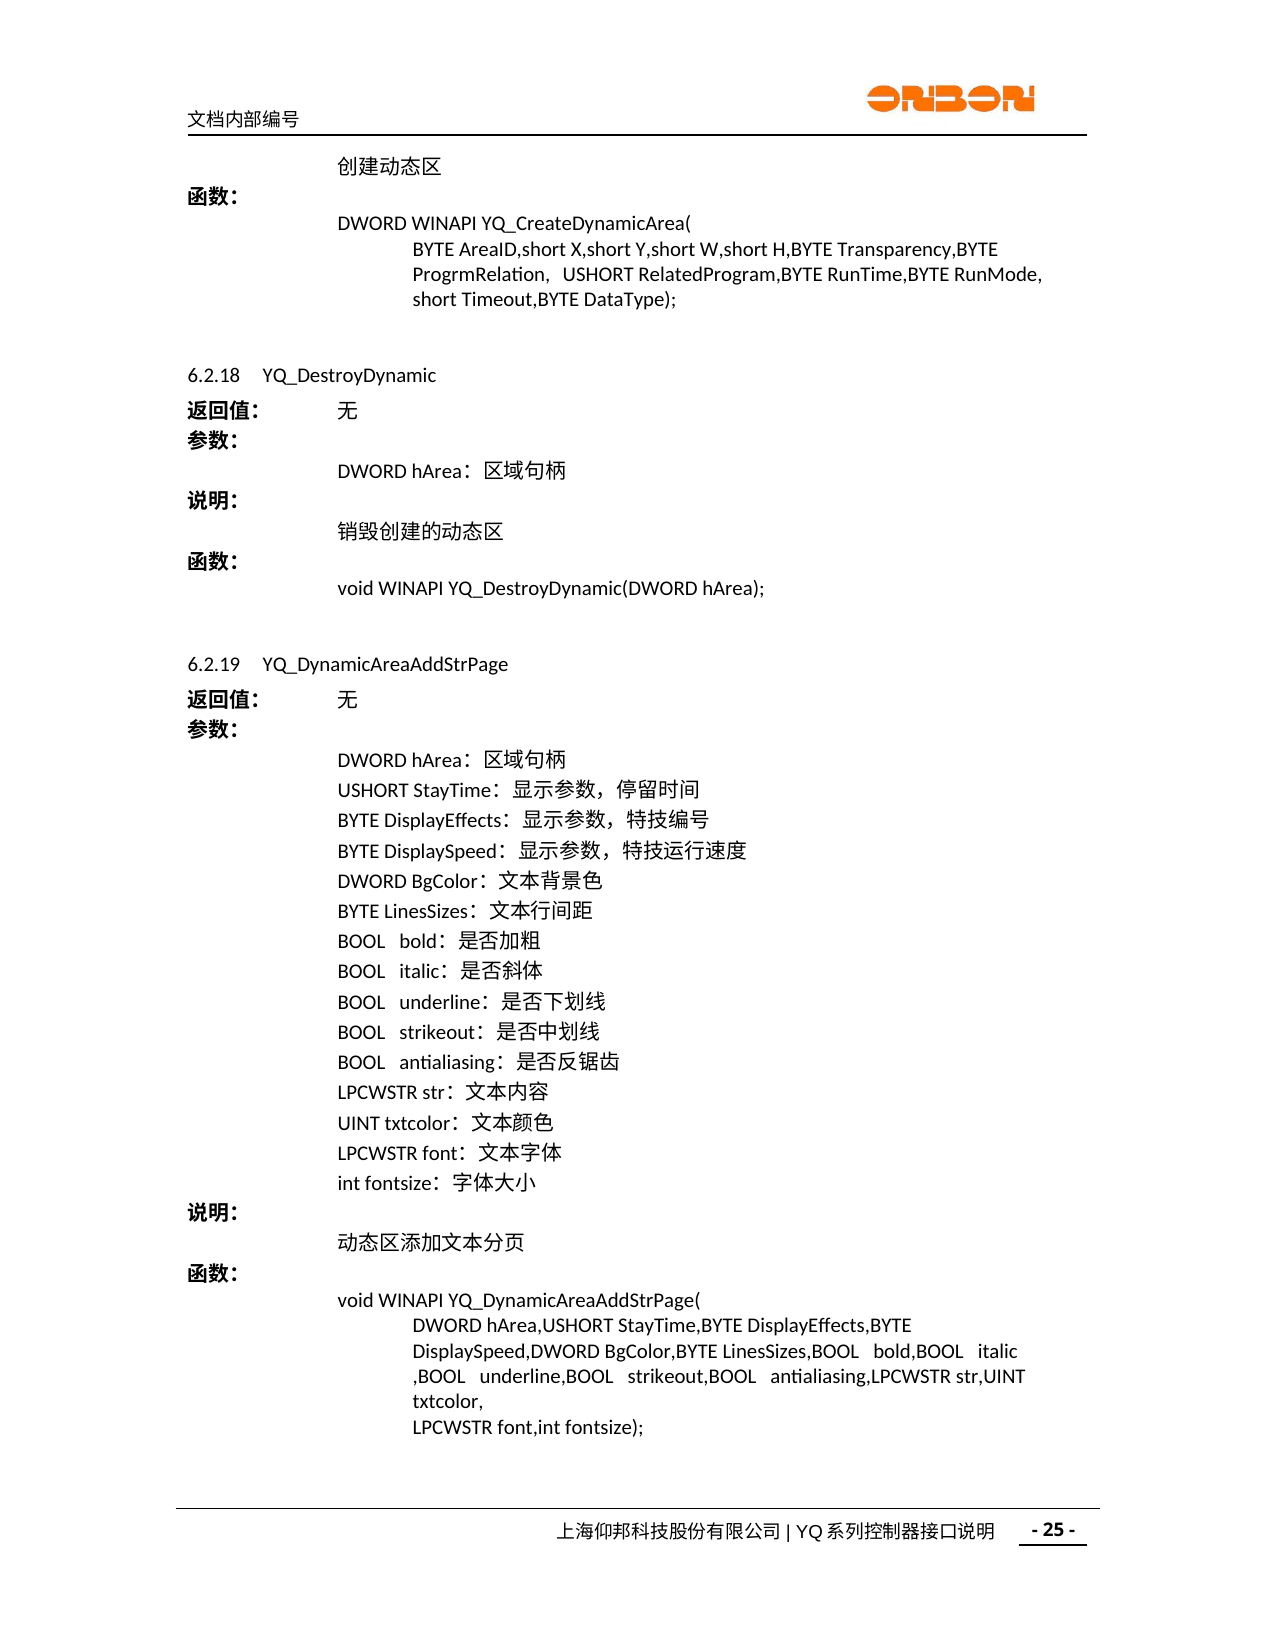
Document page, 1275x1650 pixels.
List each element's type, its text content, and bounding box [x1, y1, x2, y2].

text ,BOOL underline,BOOL strikeout,BOOL antialiasing,LPCWSTR str,UINT txtcolor, [412, 1363, 1087, 1414]
text BOOL italic：是否斜体 [187, 955, 1087, 985]
text 说明： [187, 1196, 1087, 1227]
text 说明： [187, 485, 1087, 515]
text 参数： [187, 424, 1087, 454]
subtitle YQ_DestroyDynamic [187, 362, 1087, 388]
text DWORD BgColor：文本背景色 [187, 864, 1087, 894]
subtitle YQ_DynamicAreaAddStrPage [187, 651, 1087, 677]
text DWORD hArea,USHORT StayTime,BYTE DisplayEffects,BYTE DisplaySpeed,DWORD BgColor,BYTE LinesSizes,BOOL bold,BOOL italic [412, 1312, 1087, 1363]
text USHORT StayTime：显示参数，停留时间 [187, 773, 1087, 804]
text BYTE AreaID,short X,short Y,short W,short H,BYTE Transparency,BYTE ProgrmRelation, USHORT RelatedProgram,BYTE RunTime,BYTE RunMode, [337, 236, 1087, 287]
text 创建动态区 [262, 150, 1087, 180]
text void WINAPI YQ_DynamicAreaAddStrPage( [262, 1287, 1087, 1312]
text UINT txtcolor：文本颜色 [187, 1106, 1087, 1136]
text LPCWSTR font：文本字体 [187, 1136, 1087, 1166]
text BYTE DisplayEffects：显示参数，特技编号 [187, 804, 1087, 834]
text BOOL underline：是否下划线 [187, 985, 1087, 1015]
text 返回值： 无 [187, 394, 1087, 424]
text 销毁创建的动态区 [262, 515, 1087, 545]
text 返回值： 无 [187, 683, 1087, 713]
text 函数： [187, 545, 1087, 575]
text BYTE DisplaySpeed：显示参数，特技运行速度 [187, 834, 1087, 864]
text 函数： [187, 1257, 1087, 1287]
text BOOL antialiasing：是否反锯齿 [187, 1045, 1087, 1076]
text BOOL bold：是否加粗 [187, 924, 1087, 955]
text DWORD WINAPI YQ_CreateDynamicArea( [262, 210, 1087, 236]
text 动态区添加文本分页 [262, 1227, 1087, 1257]
text void WINAPI YQ_DestroyDynamic(DWORD hArea); [262, 575, 1087, 601]
text BYTE LinesSizes：文本行间距 [187, 894, 1087, 924]
text DWORD hArea：区域句柄 [187, 454, 1087, 485]
text 参数： [187, 713, 1087, 743]
text DWORD hArea：区域句柄 [187, 743, 1087, 773]
text short Timeout,BYTE DataType); [337, 287, 1087, 312]
text LPCWSTR font,int fontsize); [412, 1414, 1087, 1439]
text BOOL strikeout：是否中划线 [187, 1015, 1087, 1045]
text LPCWSTR str：文本内容 [187, 1076, 1087, 1106]
picture [854, 75, 1053, 127]
text 函数： [187, 180, 1087, 210]
text int fontsize：字体大小 [187, 1166, 1087, 1196]
